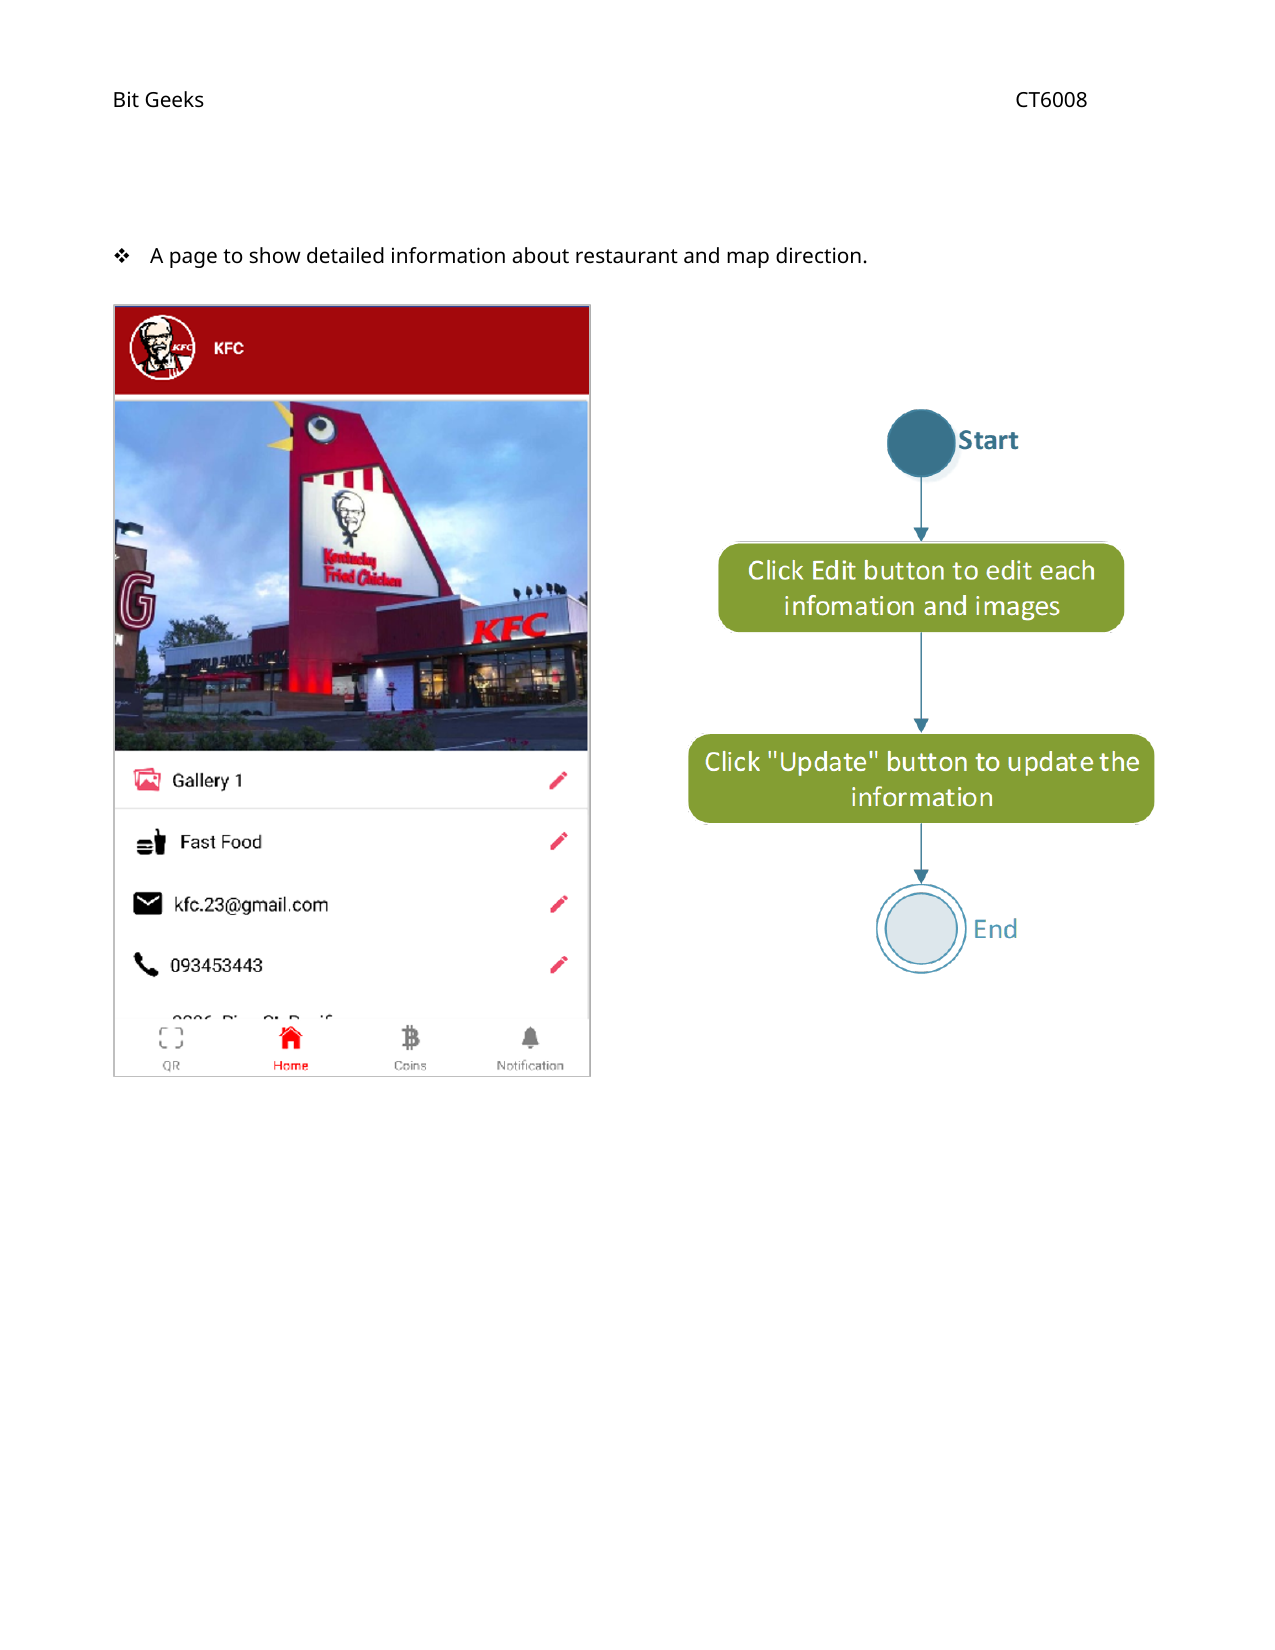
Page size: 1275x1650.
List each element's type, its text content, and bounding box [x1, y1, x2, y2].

picture [113, 304, 1162, 1077]
list A page to show detailed information about restaurant and map direction. [112, 241, 1162, 269]
